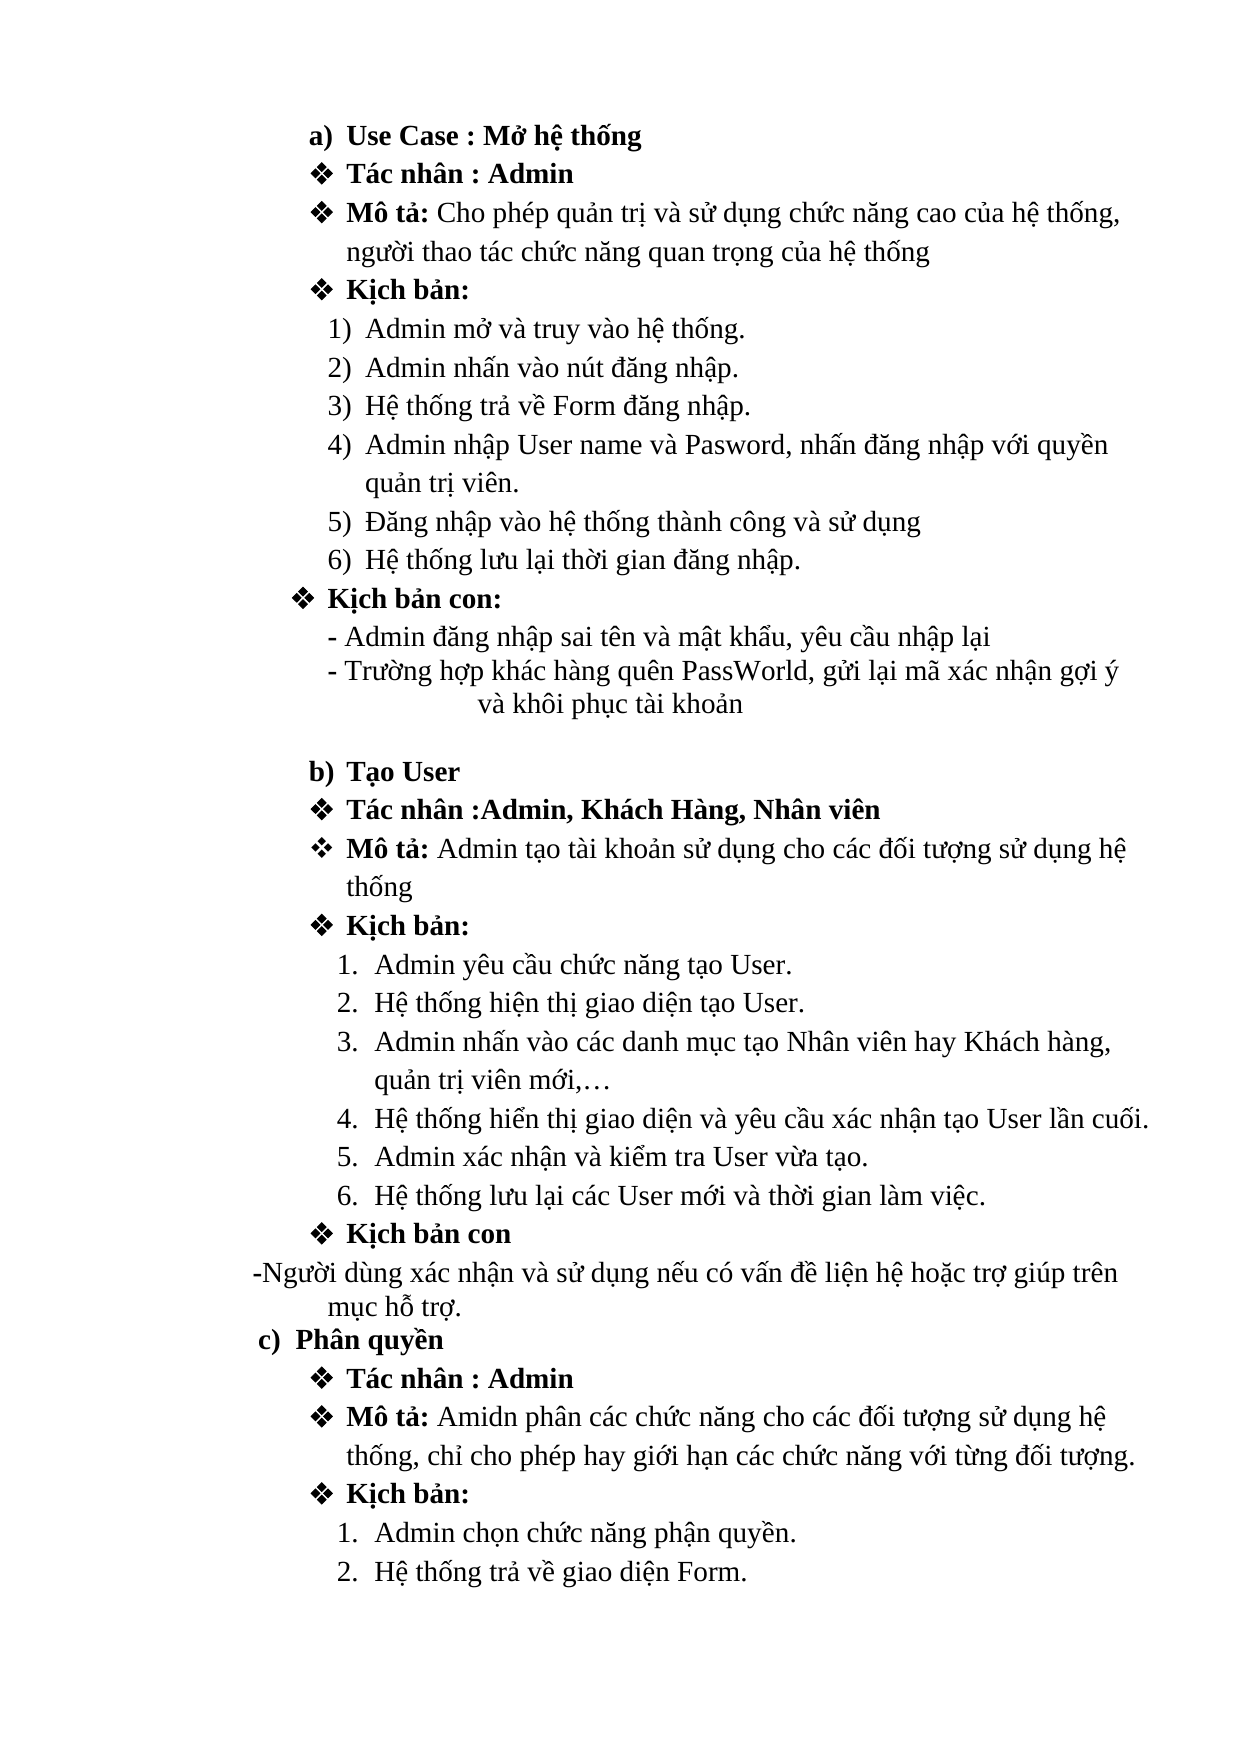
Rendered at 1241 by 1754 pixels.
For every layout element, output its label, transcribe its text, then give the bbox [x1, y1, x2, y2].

list - Admin đăng nhập sai tên và mật khẩu, yêu cầu nhập lại [327, 619, 1152, 653]
list -Người dùng xác nhận và sử dụng nếu có vấn đề liện hệ hoặc trợ giúp trên mục hỗ trợ. [252, 1255, 1152, 1322]
list Phân quyền [258, 1322, 1152, 1356]
list Admin nhấn vào nút đăng nhập. [327, 350, 1152, 383]
list Kịch bản: [308, 908, 1152, 942]
list Admin chọn chức năng phận quyền. [337, 1515, 1152, 1549]
list Admin yêu cầu chức năng tạo User. [337, 947, 1152, 980]
list Use Case : Mở hệ thống [308, 118, 1152, 152]
list Admin nhập User name và Pasword, nhấn đăng nhập với quyền quản trị viên. [327, 427, 1152, 499]
list Admin mở và truy vào hệ thống. [327, 311, 1152, 345]
list Tác nhân :Admin, Khách Hàng, Nhân viên [308, 792, 1152, 826]
list Hệ thống lưu lại thời gian đăng nhập. [327, 542, 1152, 576]
list Tạo User [308, 754, 1152, 787]
list Hệ thống hiển thị giao diện và yêu cầu xác nhận tạo User lần cuối. [337, 1101, 1152, 1134]
list Mô tả: Amidn phân các chức năng cho các đối tượng sử dụng hệ thống, chỉ cho phép hay giới hạn các chức năng với từng đối tượng. [308, 1399, 1152, 1472]
list Tác nhân : Admin [308, 1361, 1152, 1394]
list Tác nhân : Admin [308, 157, 1152, 190]
list Đăng nhập vào hệ thống thành công và sử dụng [327, 504, 1152, 537]
list Kịch bản: [308, 1477, 1152, 1510]
list Kịch bản con: [290, 581, 1152, 614]
list Mô tả: Admin tạo tài khoản sử dụng cho các đối tượng sử dụng hệ thống [308, 831, 1152, 903]
list Kịch bản: [308, 272, 1152, 306]
list - Trường hợp khác hàng quên PassWorld, gửi lại mã xác nhận gợi ý và khôi phục tài khoản [327, 653, 1152, 720]
list Hệ thống trả về giao diện Form. [337, 1554, 1152, 1587]
list Kịch bản con [308, 1217, 1152, 1250]
list Hệ thống lưu lại các User mới và thời gian làm việc. [337, 1178, 1152, 1212]
list Admin xác nhận và kiểm tra User vừa tạo. [337, 1139, 1152, 1173]
list Hệ thống hiện thị giao diện tạo User. [337, 985, 1152, 1019]
list Admin nhấn vào các danh mục tạo Nhân viên hay Khách hàng, quản trị viên mới,… [337, 1024, 1152, 1096]
list Hệ thống trả về Form đăng nhập. [327, 388, 1152, 422]
list Mô tả: Cho phép quản trị và sử dụng chức năng cao của hệ thống, người thao tác chức năng quan trọng của hệ thống [308, 195, 1152, 267]
